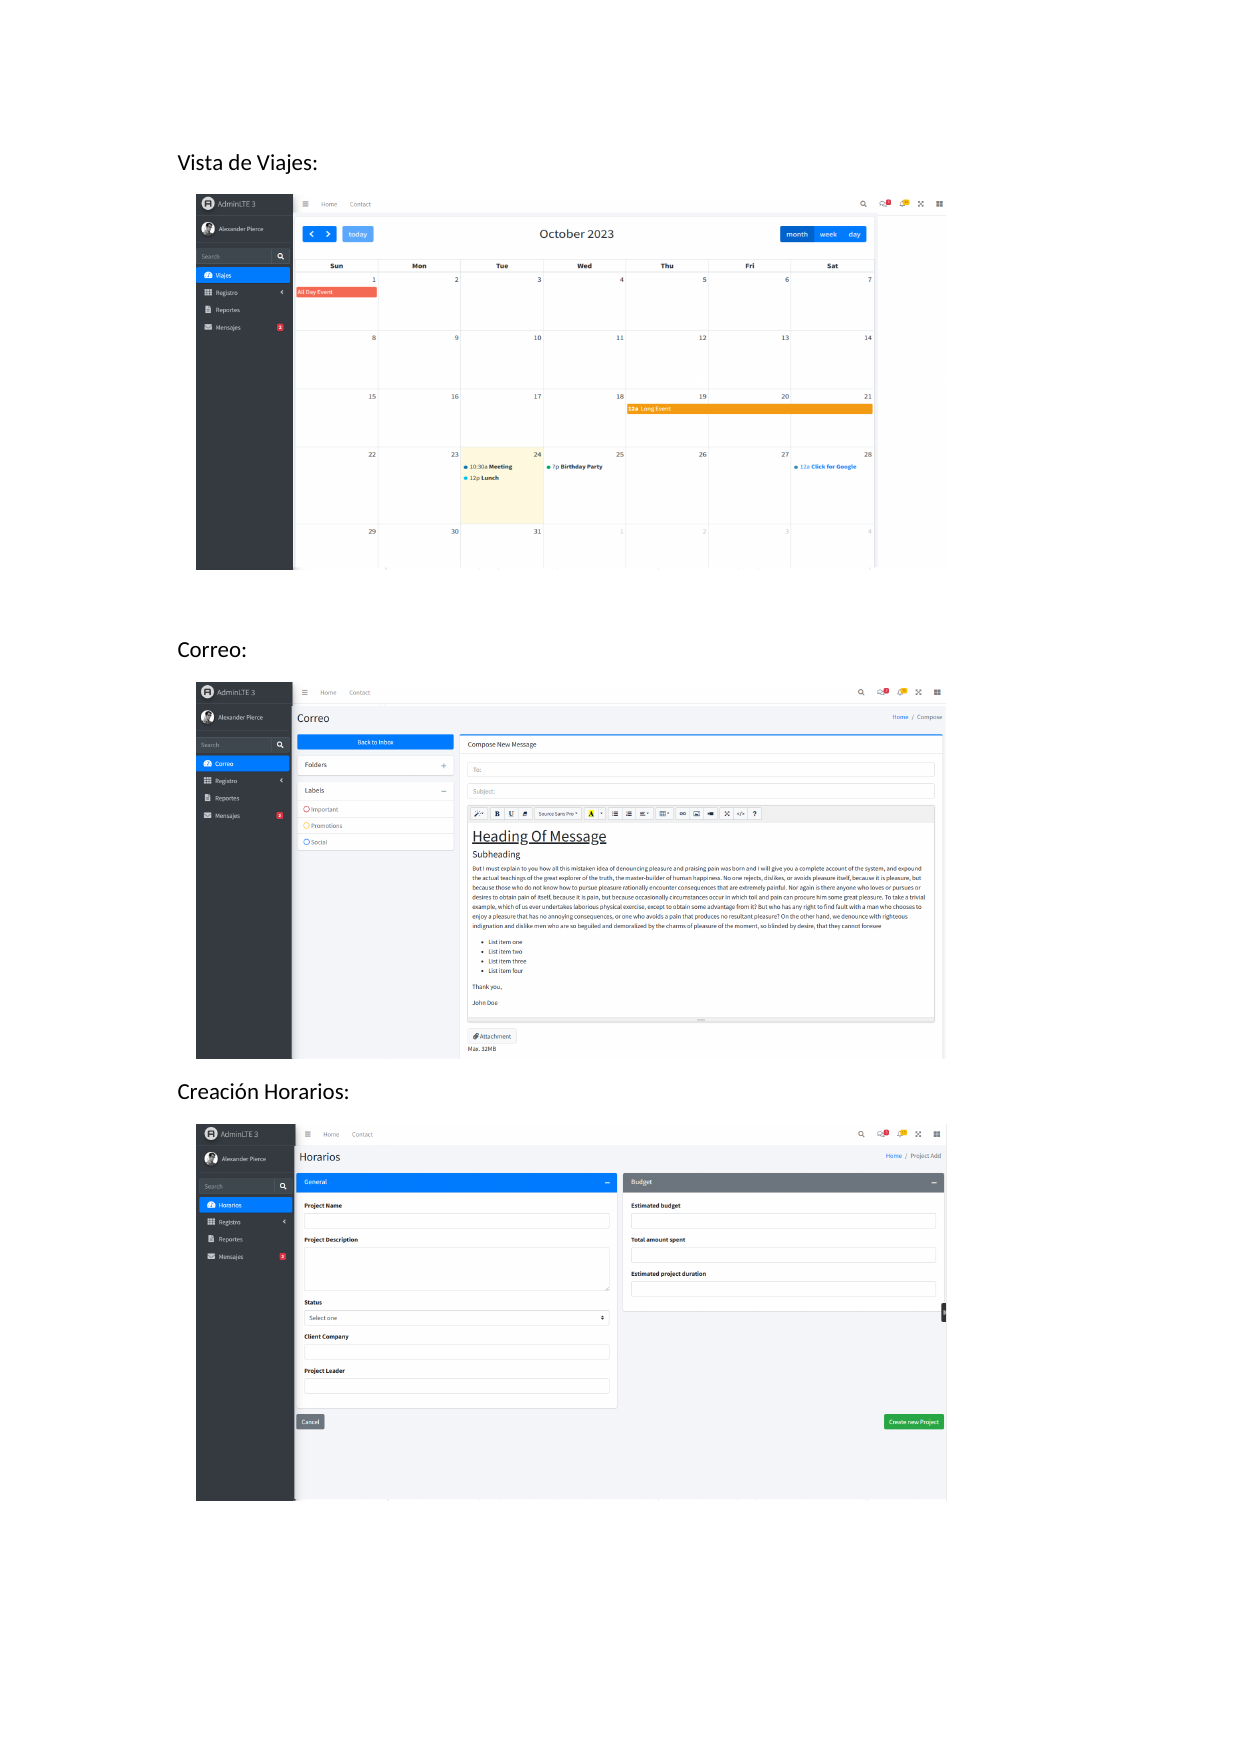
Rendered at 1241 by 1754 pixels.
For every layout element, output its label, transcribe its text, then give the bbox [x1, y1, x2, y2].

text Correo: [177, 635, 1063, 663]
text Vista de Viajes: [177, 148, 1063, 176]
text Creación Horarios: [177, 1077, 1063, 1106]
